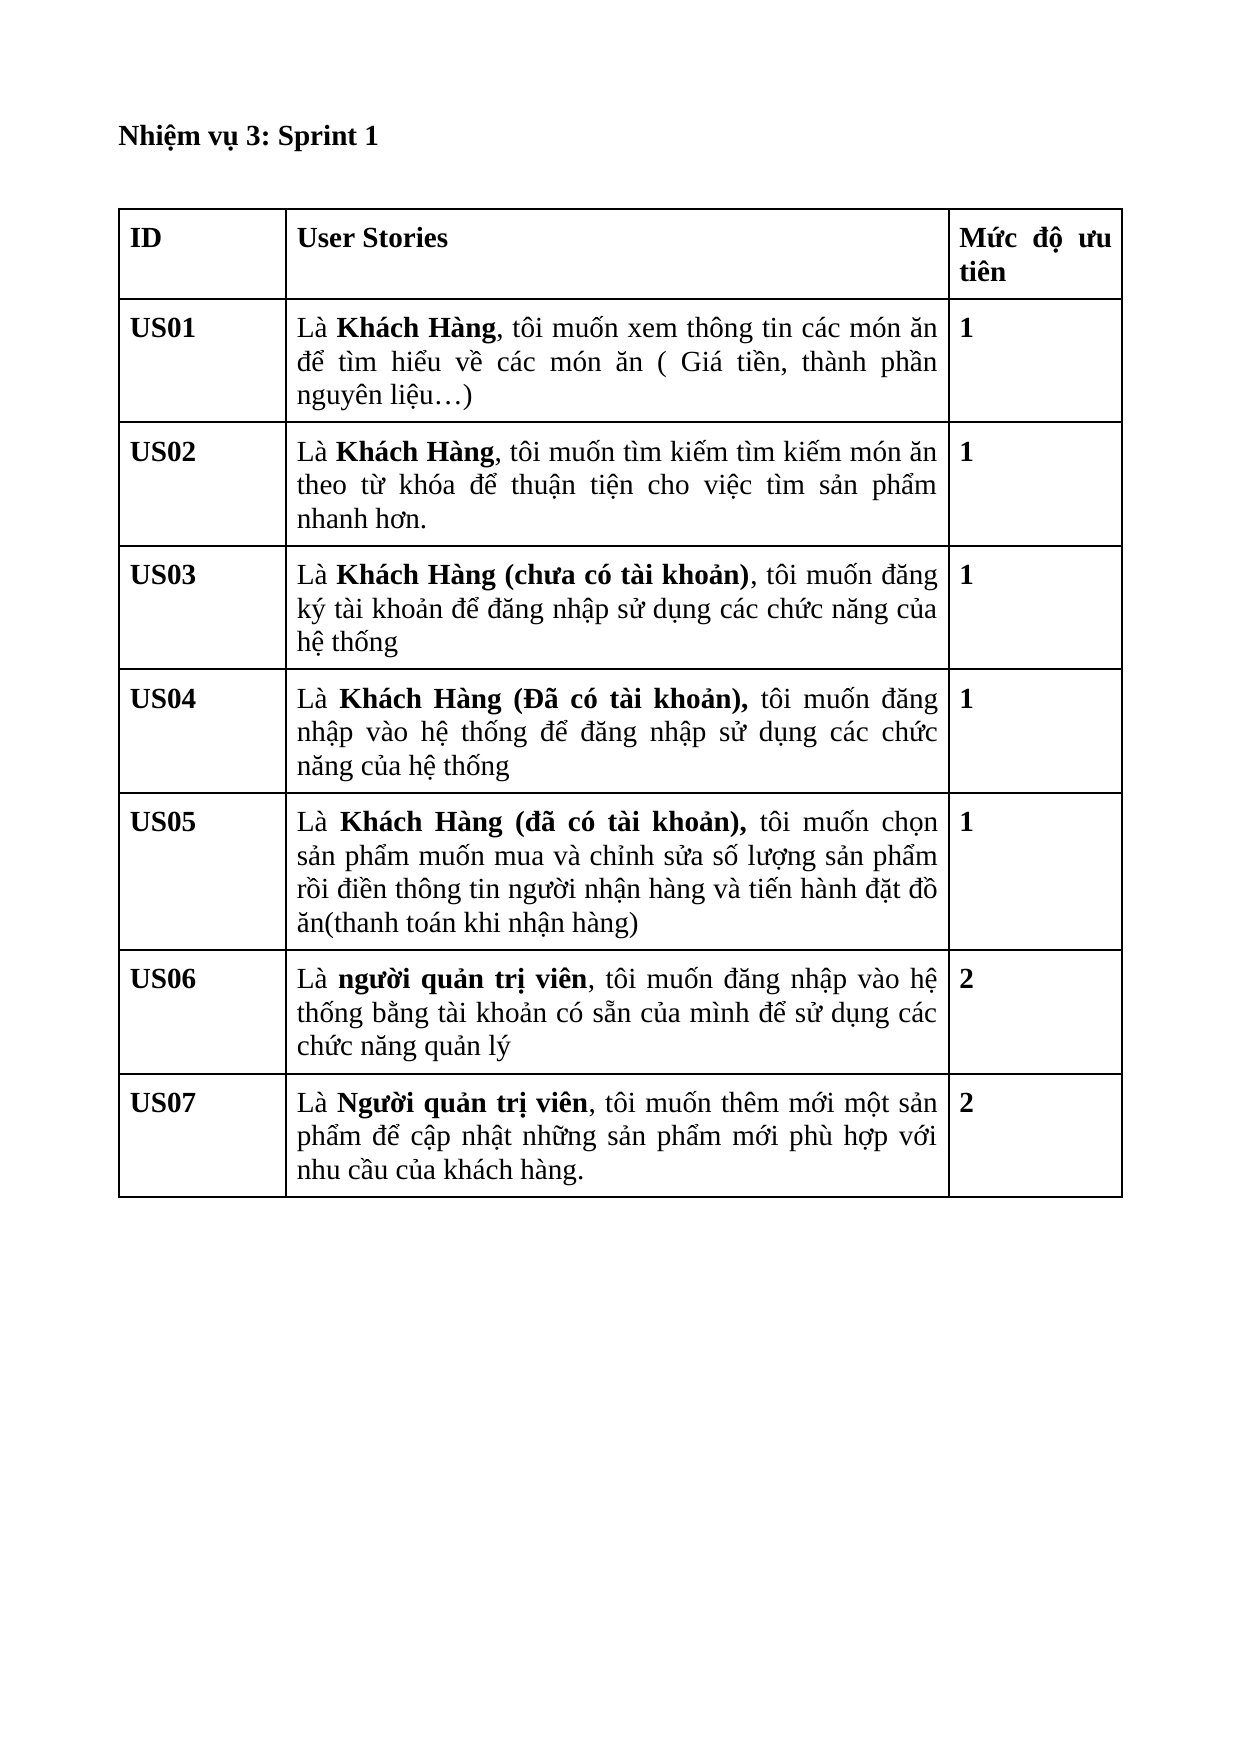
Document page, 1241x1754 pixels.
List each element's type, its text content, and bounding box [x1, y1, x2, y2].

table_cell 2 [950, 951, 1121, 1072]
table_cell US07 [120, 1075, 285, 1196]
table_header Mức độ ưu tiên [950, 210, 1121, 298]
table_cell US06 [120, 951, 285, 1072]
table_cell US03 [120, 547, 285, 668]
table_cell Là Khách Hàng, tôi muốn xem thông tin các món ăn để tìm hiểu về các món ăn ( Giá tiền, thành phần nguyên liệu…) [287, 300, 948, 421]
table_cell Là Khách Hàng (chưa có tài khoản), tôi muốn đăng ký tài khoản để đăng nhập sử dụng các chức năng của hệ thống [287, 547, 948, 668]
table_cell Là Người quản trị viên, tôi muốn thêm mới một sản phẩm để cập nhật những sản phẩm mới phù hợp với nhu cầu của khách hàng. [287, 1075, 948, 1196]
table_cell 2 [950, 1075, 1121, 1196]
table_header ID [120, 210, 285, 298]
table_cell US02 [120, 423, 285, 545]
table_header User Stories [287, 210, 948, 298]
table_cell Là Khách Hàng, tôi muốn tìm kiếm tìm kiếm món ăn theo từ khóa để thuận tiện cho việc tìm sản phẩm nhanh hơn. [287, 423, 948, 545]
table_cell 1 [950, 547, 1121, 668]
table_cell 1 [950, 670, 1121, 792]
table_cell US01 [120, 300, 285, 421]
subtitle Nhiệm vụ 3: Sprint 1 [118, 118, 1122, 152]
table_cell 1 [950, 794, 1121, 949]
table_cell 1 [950, 300, 1121, 421]
table_cell US04 [120, 670, 285, 792]
table_cell 1 [950, 423, 1121, 545]
table_cell Là Khách Hàng (đã có tài khoản), tôi muốn chọn sản phẩm muốn mua và chỉnh sửa số lượng sản phẩm rồi điền thông tin người nhận hàng và tiến hành đặt đồ ăn(thanh toán khi nhận hàng) [287, 794, 948, 949]
table_cell US05 [120, 794, 285, 949]
table_cell Là Khách Hàng (Đã có tài khoản), tôi muốn đăng nhập vào hệ thống để đăng nhập sử dụng các chức năng của hệ thống [287, 670, 948, 792]
table_cell Là người quản trị viên, tôi muốn đăng nhập vào hệ thống bằng tài khoản có sẵn của mình để sử dụng các chức năng quản lý [287, 951, 948, 1072]
